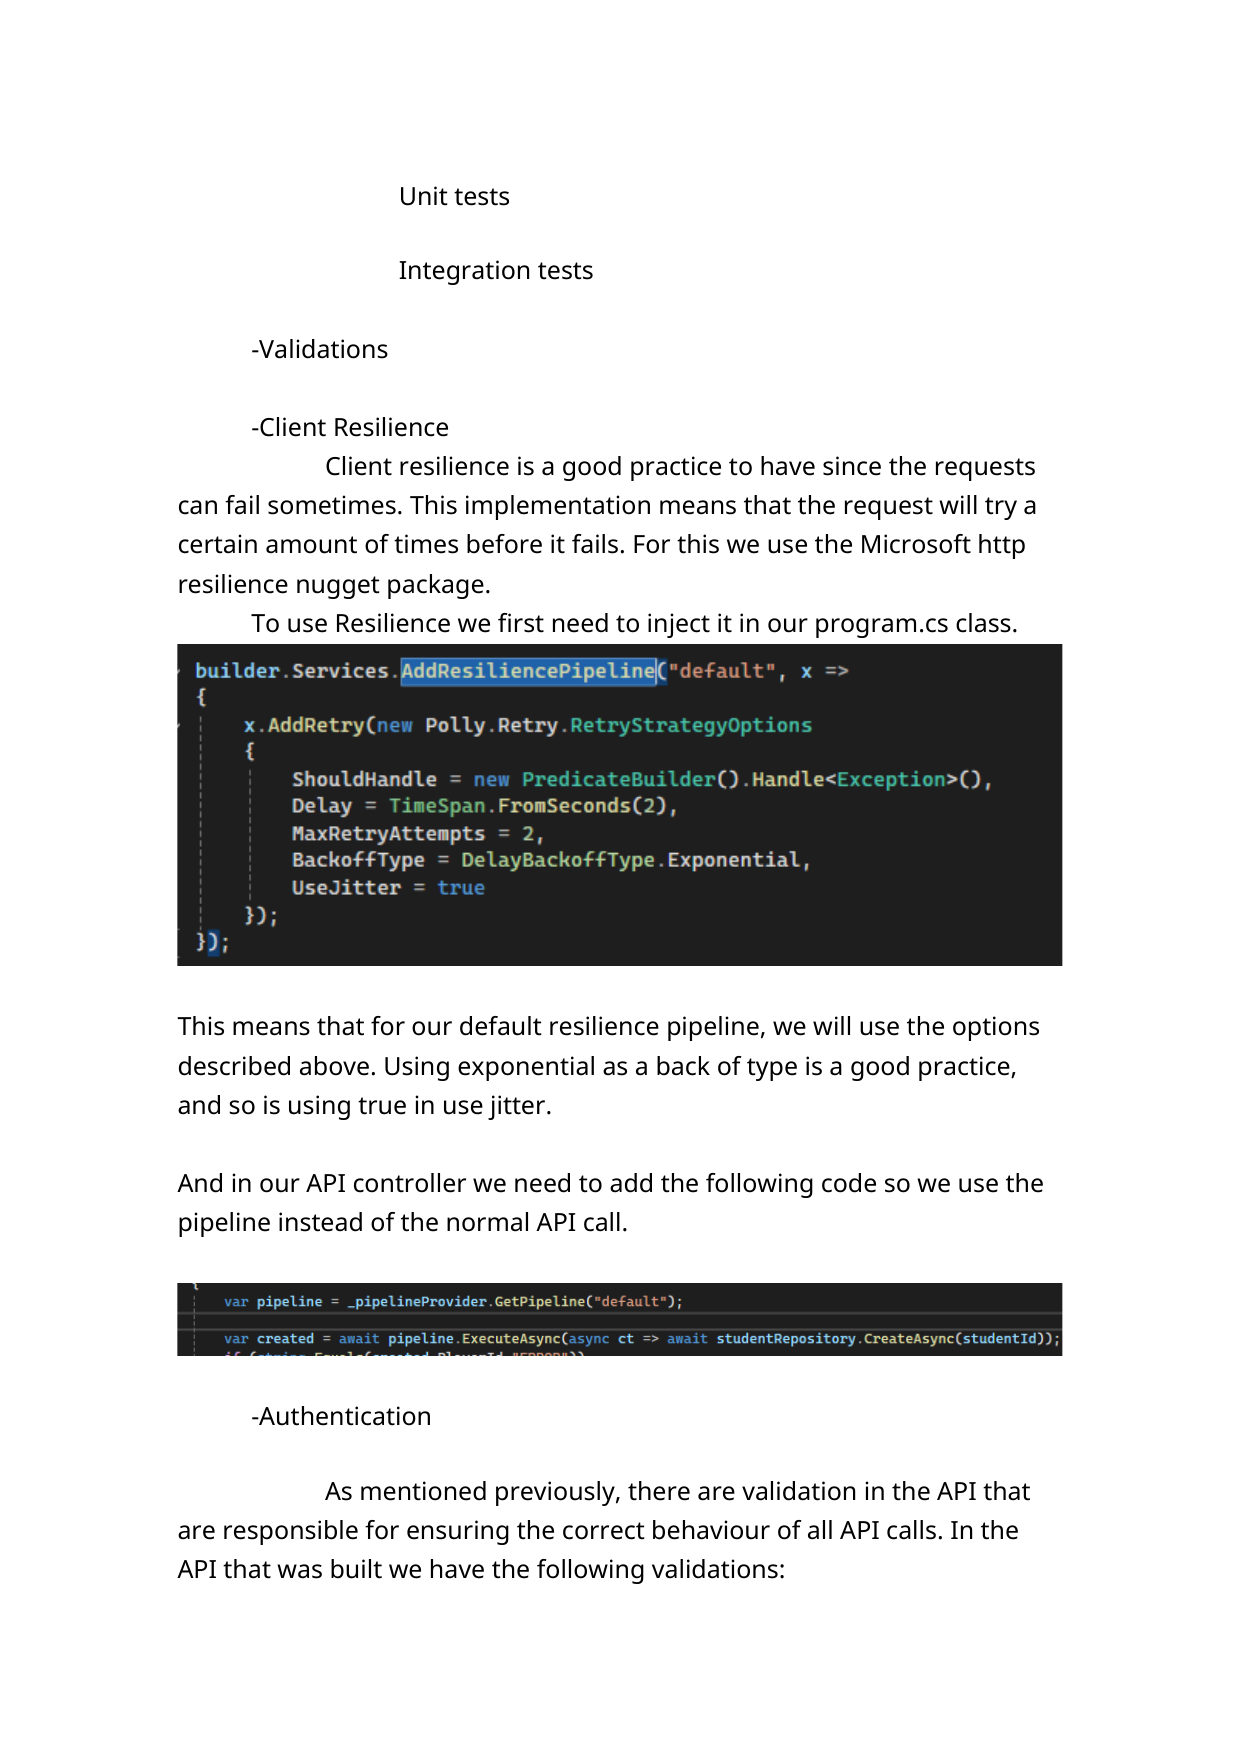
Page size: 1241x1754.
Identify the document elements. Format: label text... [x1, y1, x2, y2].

text -Authentication [177, 1399, 1063, 1433]
text This means that for our default resilience pipeline, we will use the options described above. Using exponential as a back of type is a good practice, and so is using true in use jitter. [177, 1009, 1063, 1121]
text -Client Resilience [177, 410, 1063, 444]
text Unit tests [177, 178, 1063, 212]
text To use Resilience we first need to inject it in our program.cs class. [177, 606, 1063, 639]
text Client resilience is a good practice to have since the requests can fail sometimes. This implementation means that the request will try a certain amount of times before it fails. For this we use the Microsoft http resilience nugget package. [177, 449, 1063, 600]
text As mentioned previously, there are validation in the API that are responsible for ensuring the correct behaviour of all API calls. In the API that was built we have the following validations: [177, 1474, 1063, 1586]
picture [177, 644, 1063, 966]
text And in our API controller we need to add the following code so we use the pipeline instead of the normal API call. [177, 1166, 1063, 1239]
picture [177, 1283, 1063, 1356]
text Integration tests [177, 253, 1063, 287]
text -Validations [177, 331, 1063, 365]
